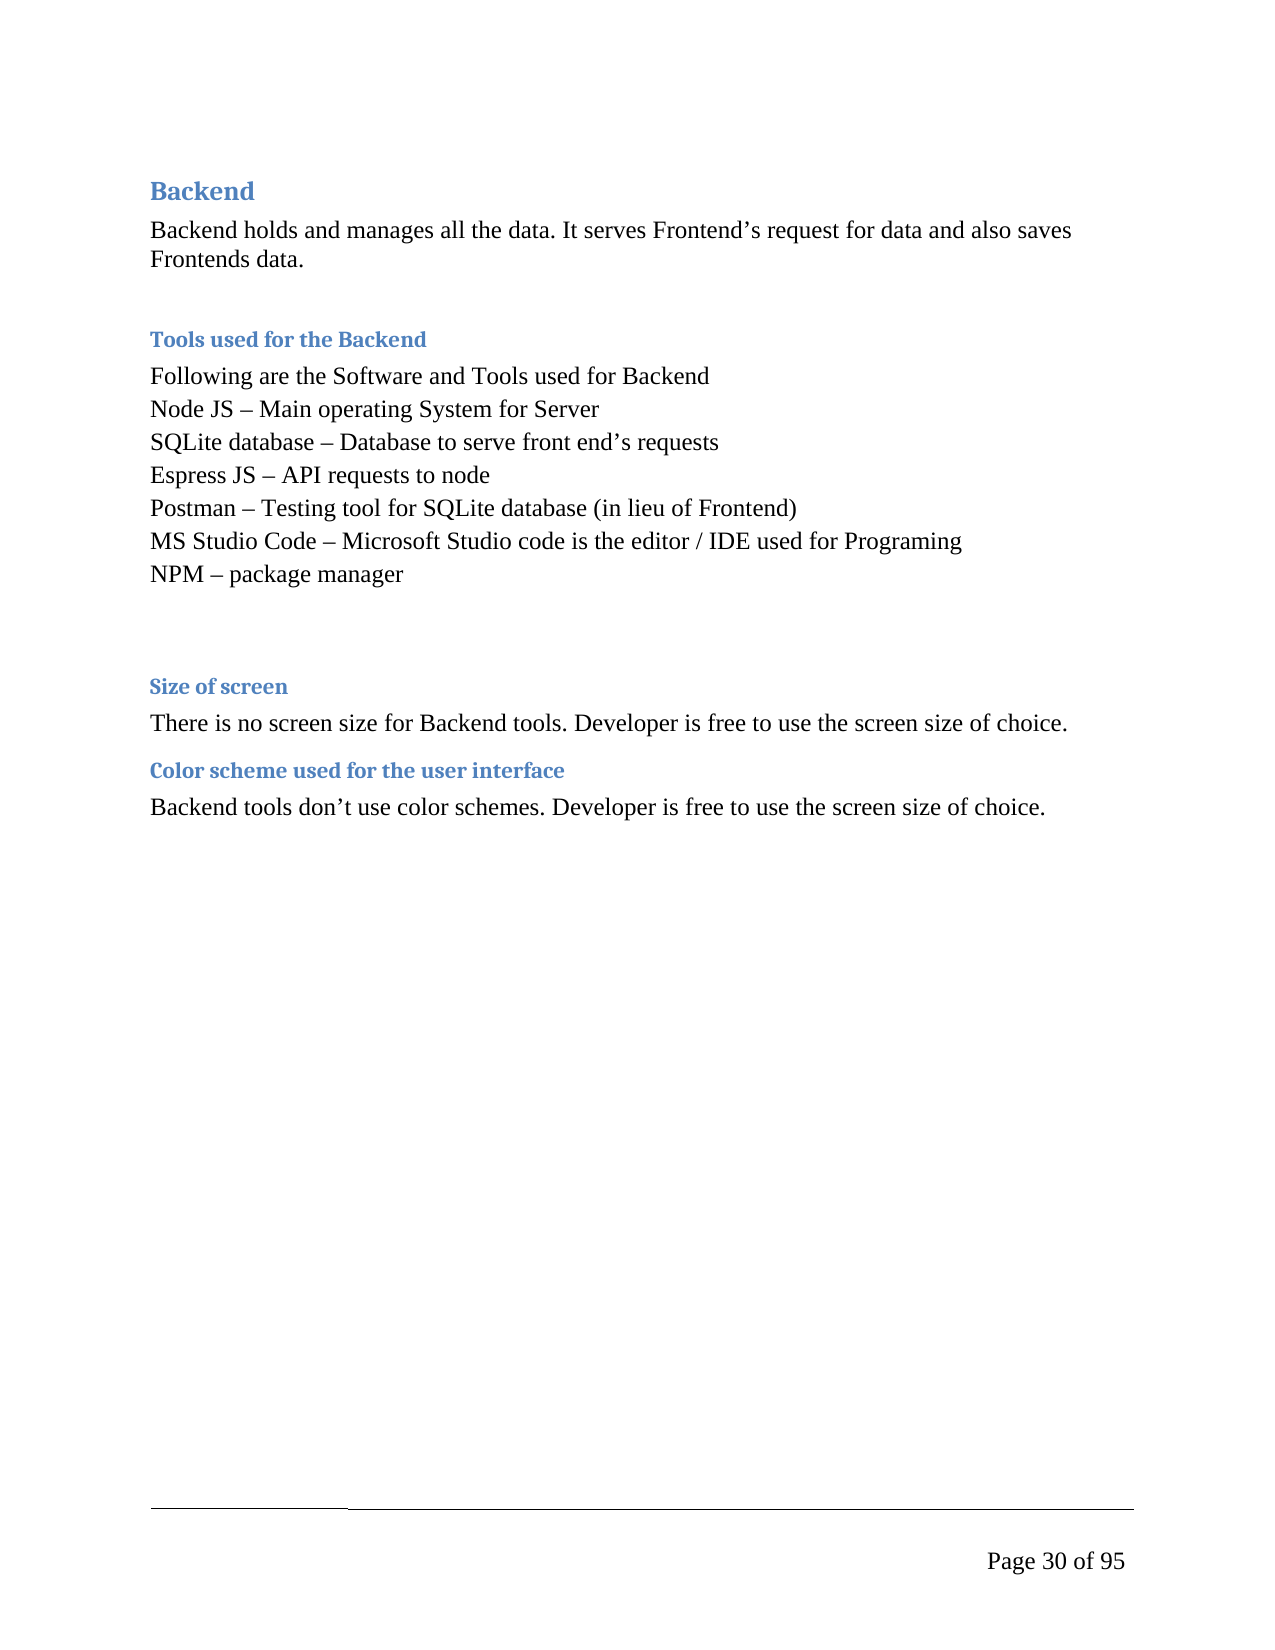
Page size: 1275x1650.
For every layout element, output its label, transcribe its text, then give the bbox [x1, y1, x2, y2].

text SQLite database – Database to serve front end’s requests [150, 427, 1125, 456]
text Following are the Software and Tools used for Backend [150, 361, 1125, 390]
text Backend holds and manages all the data. It serves Frontend’s request for data and also saves Frontends data. [150, 216, 1125, 273]
text MS Studio Code – Microsoft Studio code is the editor / IDE used for Programing [150, 526, 1125, 554]
subtitle Tools used for the Backend [150, 327, 1125, 353]
text Node JS – Main operating System for Server [150, 394, 1125, 423]
text Postman – Testing tool for SQLite database (in lieu of Frontend) [150, 493, 1125, 522]
subtitle Color scheme used for the user interface [150, 758, 1125, 784]
subtitle Size of screen [150, 674, 1125, 701]
text NPM – package manager [150, 559, 1125, 587]
text Backend tools don’t use color schemes. Developer is free to use the screen size of choice. [150, 792, 1125, 821]
text There is no screen size for Backend tools. Developer is free to use the screen size of choice. [150, 708, 1125, 737]
subtitle Backend [150, 176, 1125, 207]
text Espress JS – API requests to node [150, 460, 1125, 489]
